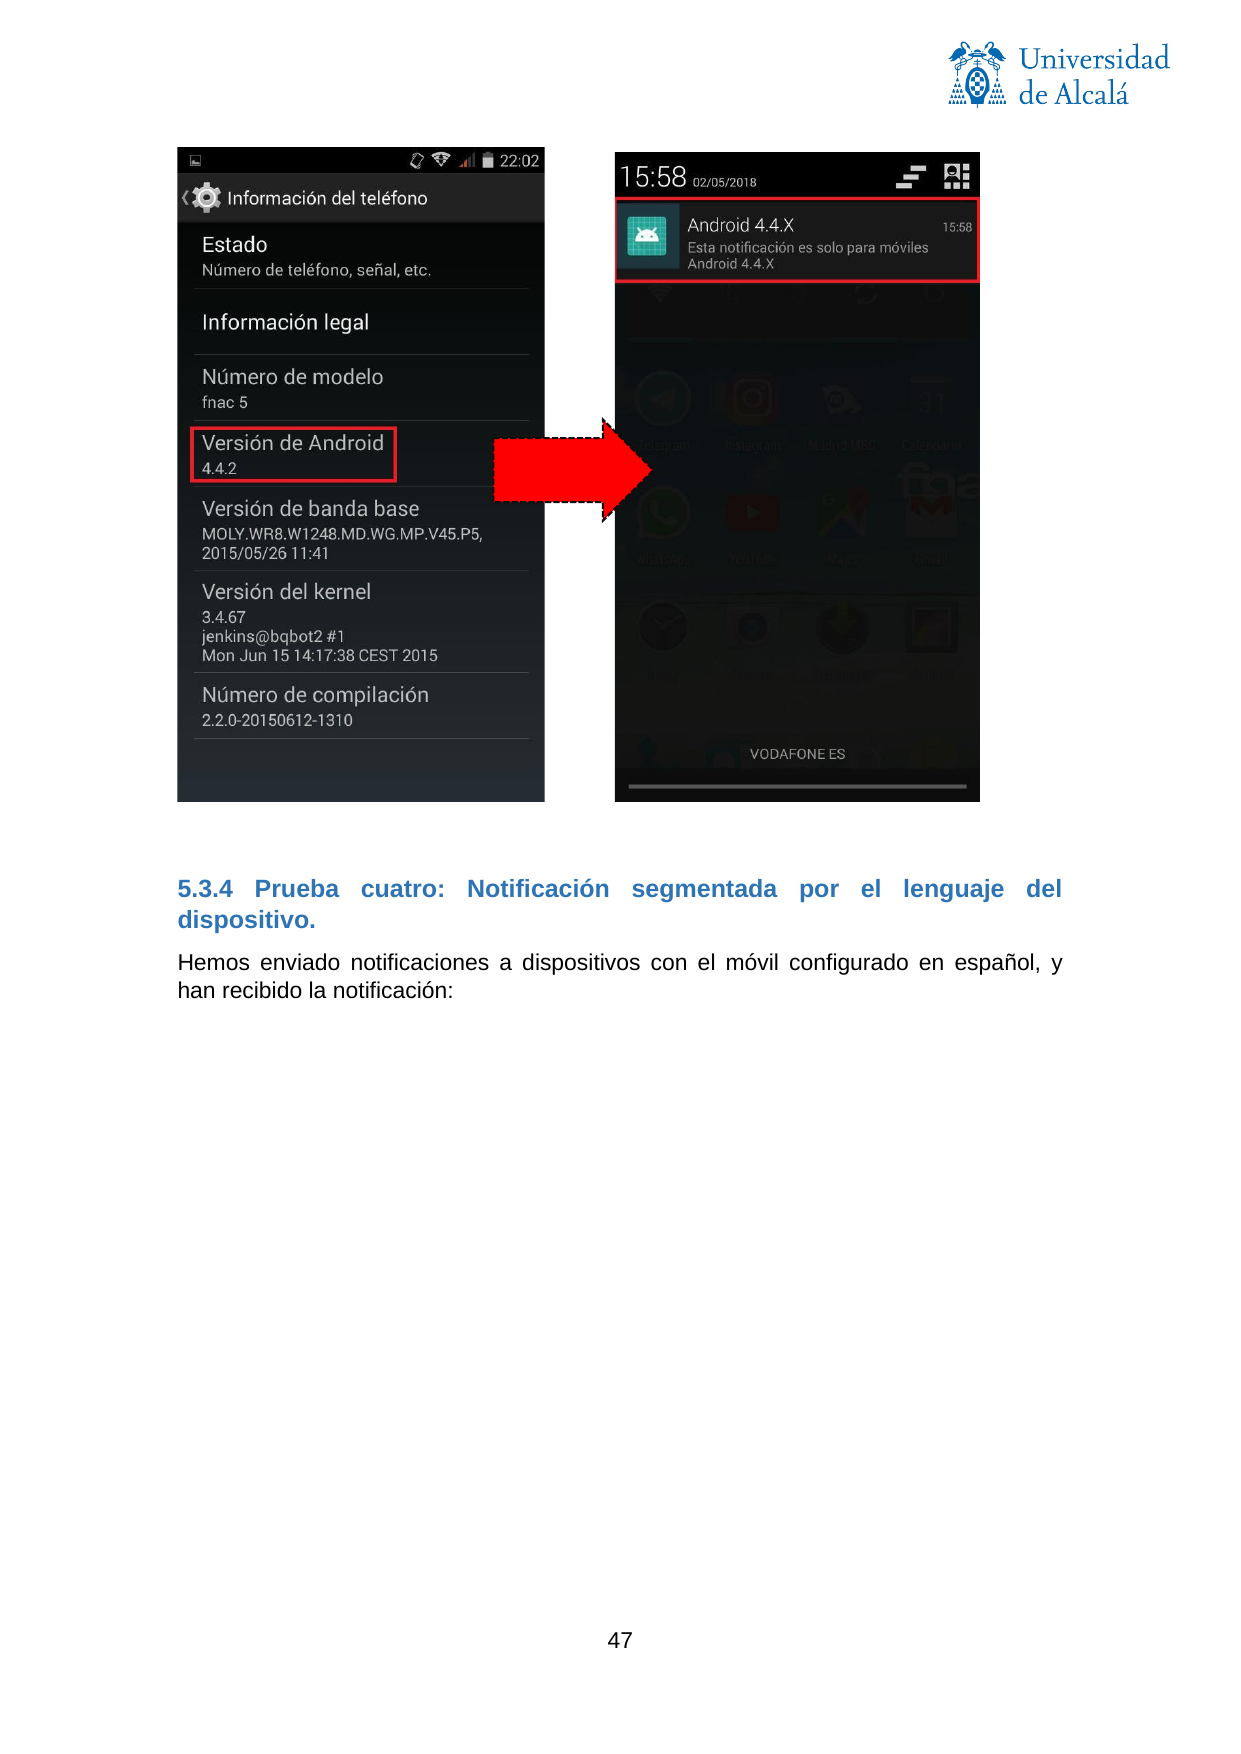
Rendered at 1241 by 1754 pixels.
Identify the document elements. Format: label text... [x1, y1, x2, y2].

text Hemos enviado notificaciones a dispositivos con el móvil configurado en español, y han recibido la notificación: [177, 949, 1063, 1003]
picture [177, 147, 545, 802]
subtitle 5.3.4 Prueba cuatro: Notificación segmentada por el lenguaje del dispositivo. [177, 874, 1063, 934]
picture [947, 39, 1172, 110]
picture [614, 152, 980, 802]
